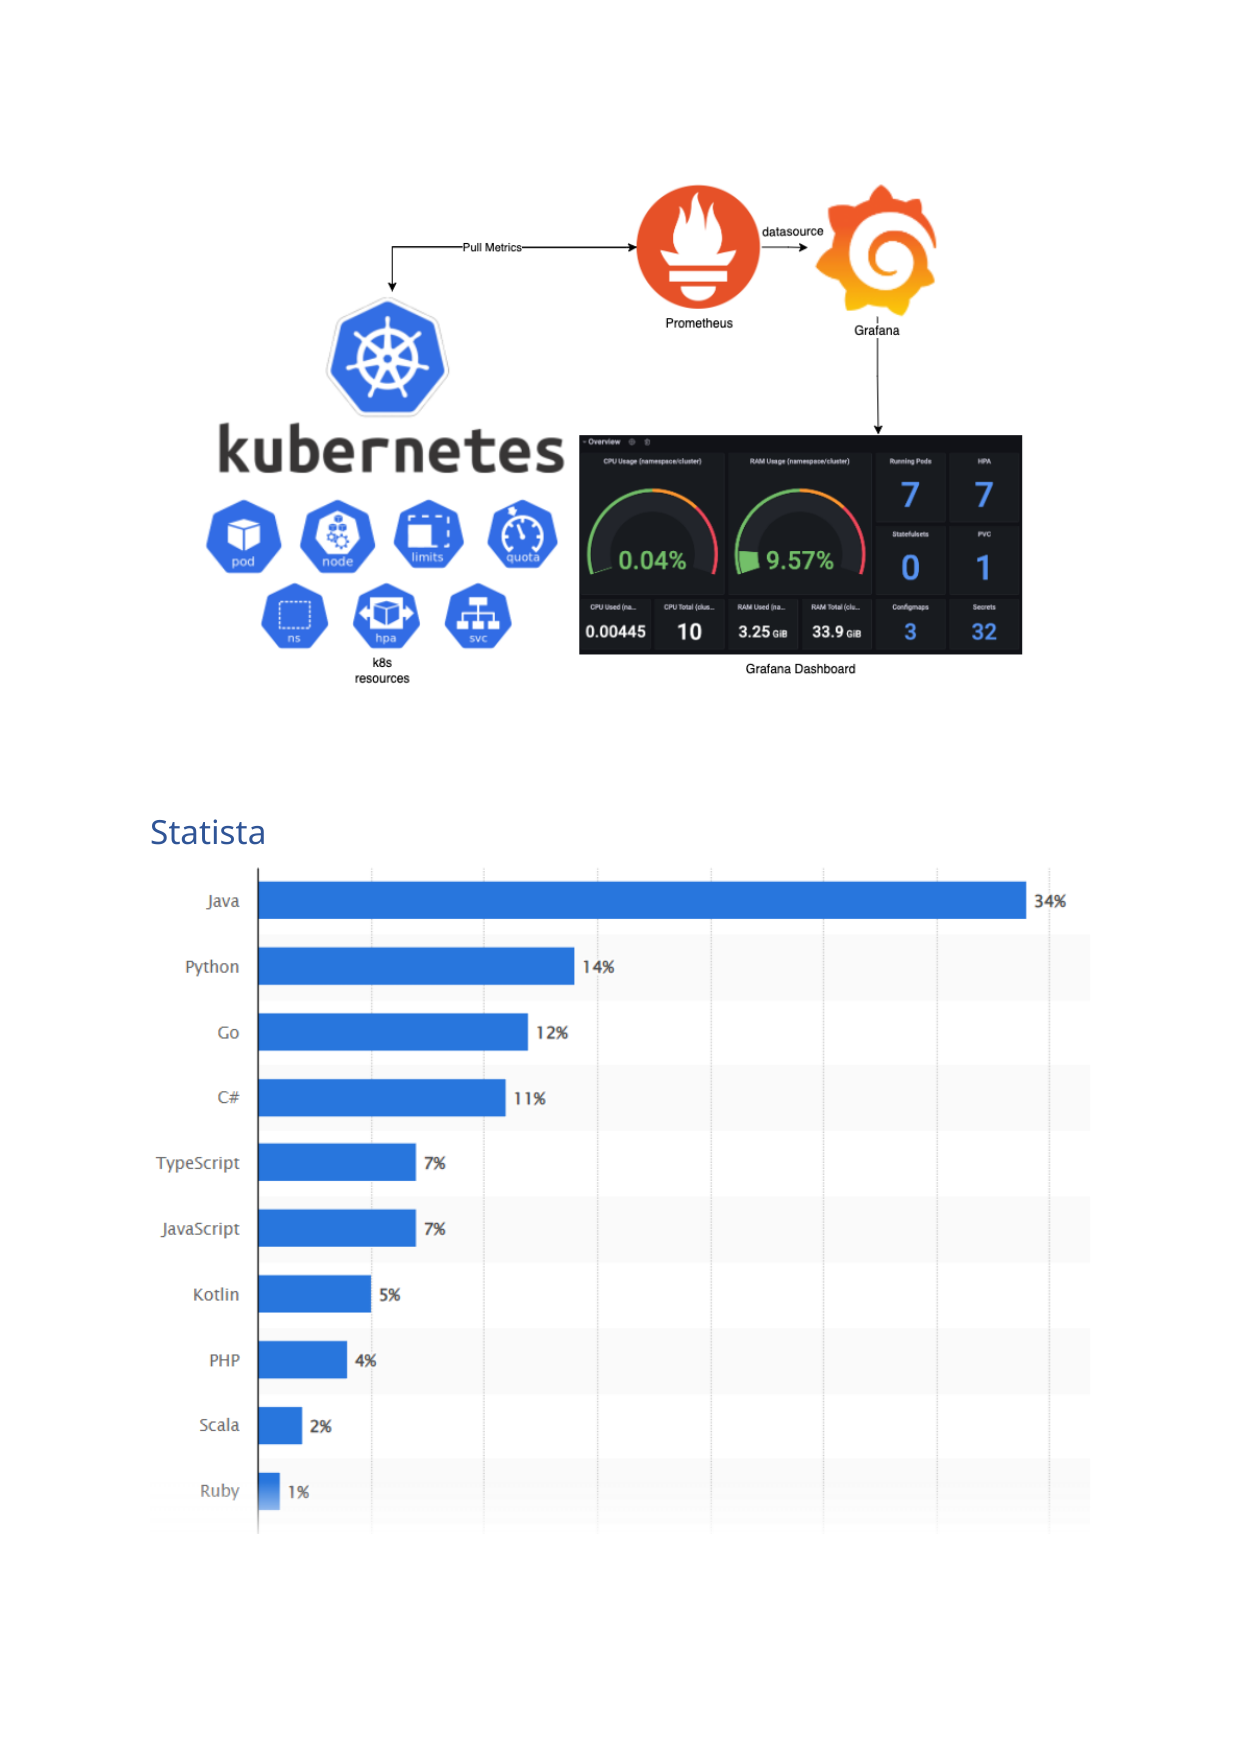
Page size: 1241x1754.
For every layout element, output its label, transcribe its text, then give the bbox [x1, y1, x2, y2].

subtitle Statista [150, 809, 1090, 854]
picture [150, 858, 1091, 1534]
